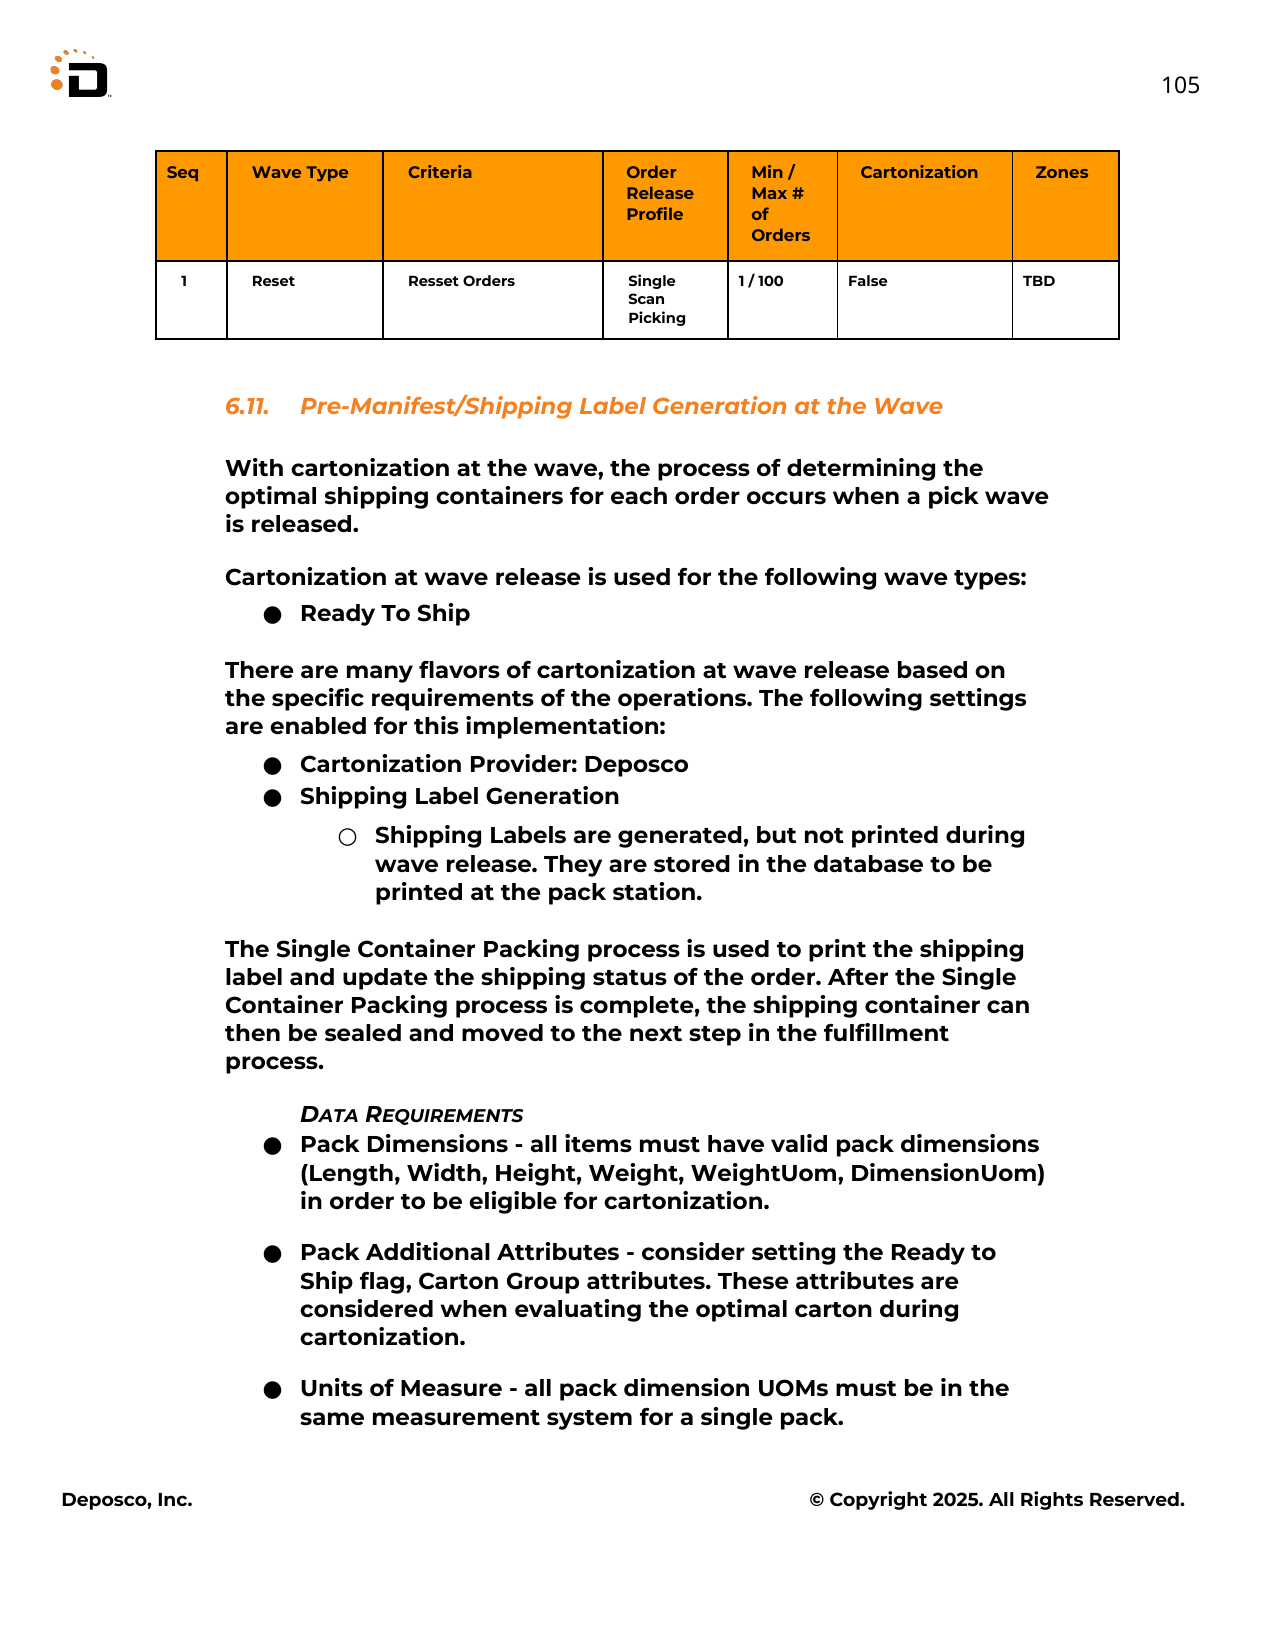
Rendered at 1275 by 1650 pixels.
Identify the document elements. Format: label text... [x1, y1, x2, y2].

text Cartonization at wave release is used for the following wave types: [225, 563, 1050, 599]
table_header Wave Type [228, 152, 382, 260]
subtitle 6.11. Pre-Manifest/Shipping Label Generation at the Wave [225, 392, 1050, 420]
table_header Min / Max # of Orders [729, 152, 837, 260]
list Ready To Ship [262, 599, 1050, 635]
table_cell TBD [1013, 262, 1118, 338]
table_header Cartonization [838, 152, 1012, 260]
table_header Zones [1013, 152, 1118, 260]
subtitle Data Requirements [225, 1100, 1050, 1128]
list Pack Dimensions - all items must have valid pack dimensions (Length, Width, Height, Weight, WeightUom, DimensionUom) in order to be eligible for cartonization. [262, 1128, 1050, 1215]
table_cell 1 [157, 262, 226, 338]
table_header Criteria [384, 152, 602, 260]
list Shipping Labels are generated, but not printed during wave release. They are stored in the database to be printed at the pack station. [337, 819, 1050, 914]
table_cell False [838, 262, 1012, 338]
table_cell Single Scan Picking [604, 262, 727, 338]
list Shipping Label Generation [262, 779, 1050, 819]
table_cell Resset Orders [384, 262, 602, 338]
text There are many flavors of cartonization at wave release based on the specific requirements of the operations. The following settings are enabled for this implementation: [225, 656, 1050, 748]
table_cell Reset [228, 262, 382, 338]
list Units of Measure - all pack dimension UOMs must be in the same measurement system for a single pack. [262, 1372, 1050, 1431]
table_header Order Release Profile [604, 152, 727, 260]
list Cartonization Provider: Deposco [262, 748, 1050, 779]
list Pack Additional Attributes - consider setting the Ready to Ship flag, Carton Group attributes. These attributes are considered when evaluating the optimal carton during cartonization. [262, 1236, 1050, 1351]
table_header Seq [157, 152, 226, 260]
text The Single Container Packing process is used to print the shipping label and update the shipping status of the order. After the Single Container Packing process is complete, the shipping container can then be sealed and moved to the next step in the fulfillment process. [225, 935, 1050, 1075]
table_cell 1 / 100 [729, 262, 837, 338]
picture [50, 49, 112, 97]
text With cartonization at the wave, the process of determining the optimal shipping containers for each order occurs when a pick wave is released. [225, 454, 1050, 538]
